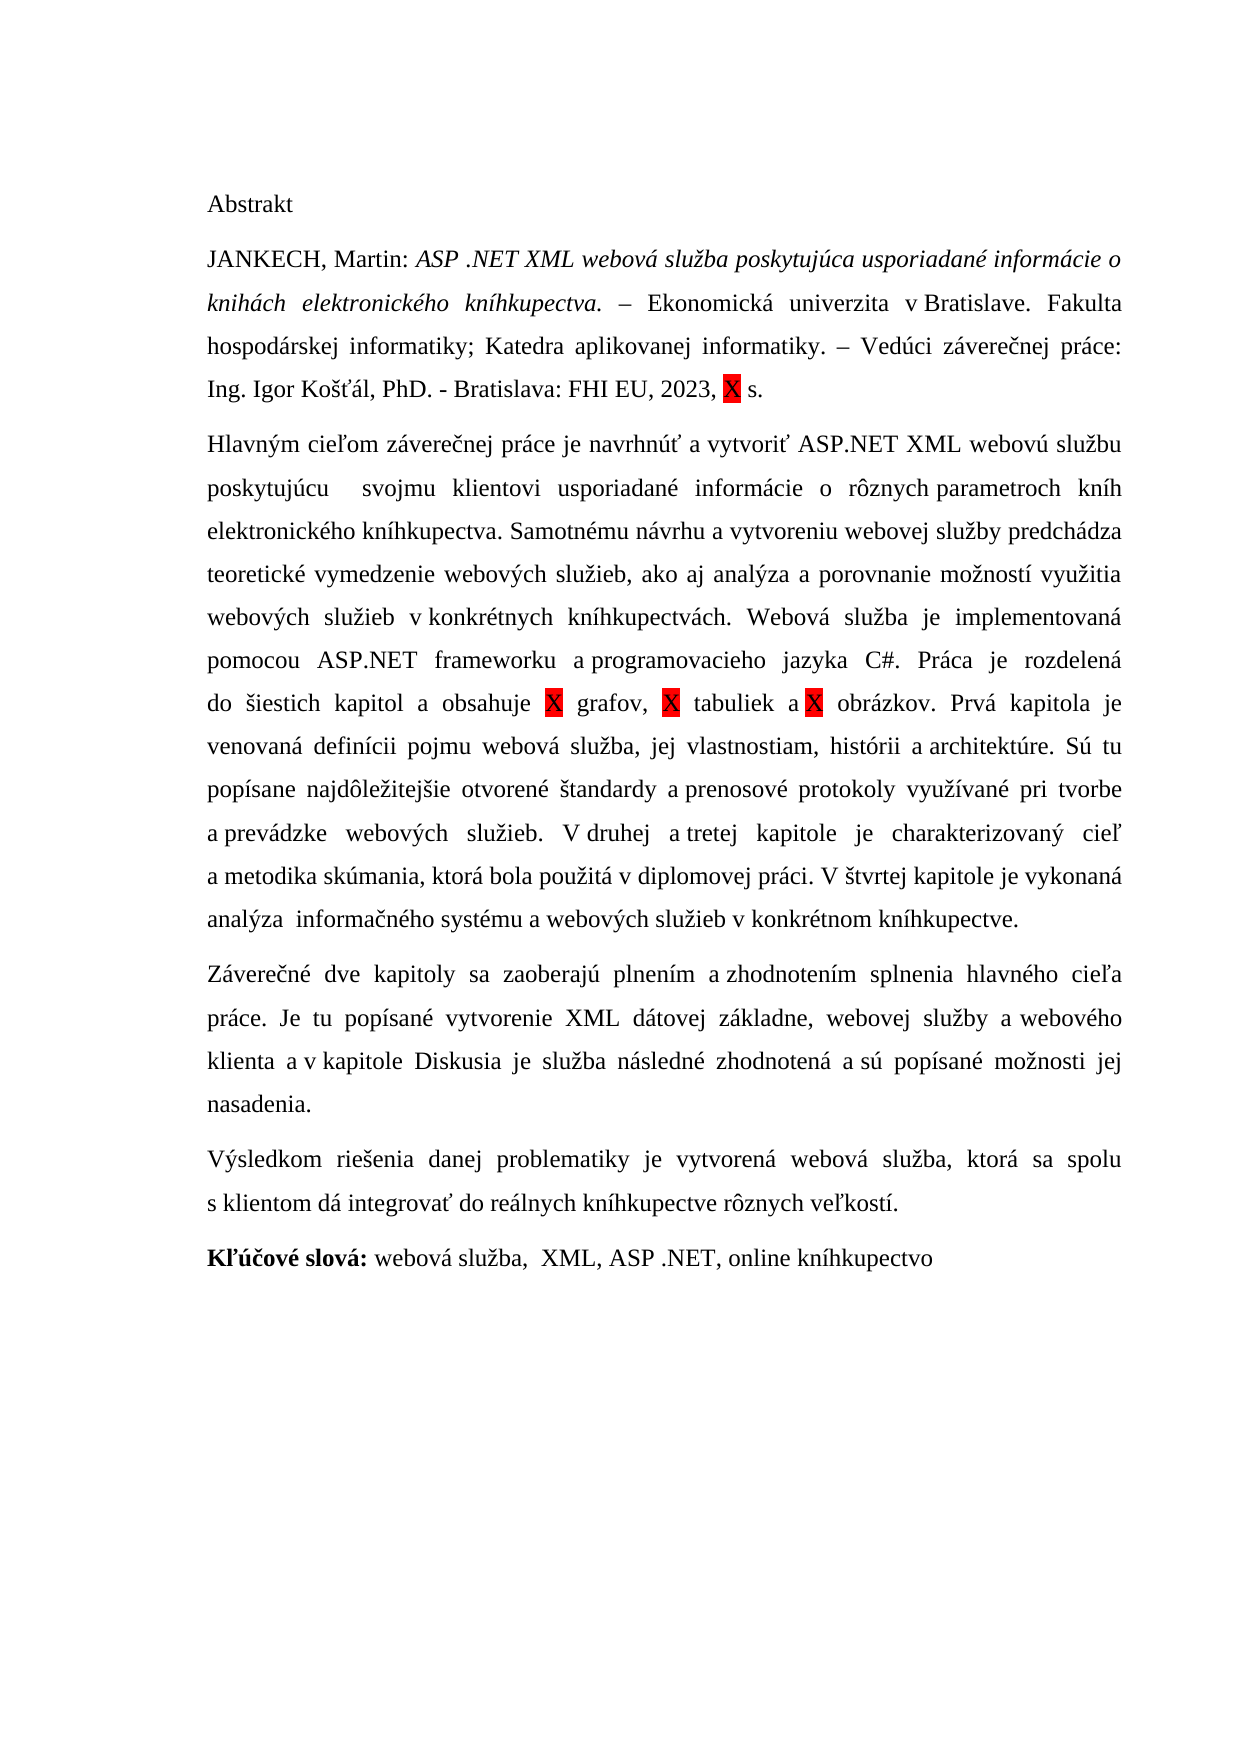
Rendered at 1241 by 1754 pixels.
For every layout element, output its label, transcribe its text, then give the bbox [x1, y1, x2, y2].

text Hlavným cieľom záverečnej práce je navrhnúť a vytvoriť ASP.NET XML webovú službu poskytujúcu svojmu klientovi usporiadané informácie o rôznych parametroch kníh elektronického kníhkupectva. Samotnému návrhu a vytvoreniu webovej služby predchádza teoretické vymedzenie webových služieb, ako aj analýza a porovnanie možností využitia webových služieb v konkrétnych kníhkupectvách. Webová služba je implementovaná pomocou ASP.NET frameworku a programovacieho jazyka C#. Práca je rozdelená do šiestich kapitol a obsahuje X grafov, X tabuliek a X obrázkov. Prvá kapitola je venovaná definícii pojmu webová služba, jej vlastnostiam, histórii a architektúre. Sú tu popísane najdôležitejšie otvorené štandardy a prenosové protokoly využívané pri tvorbe a prevádzke webových služieb. V druhej a tretej kapitole je charakterizovaný cieľ a metodika skúmania, ktorá bola použitá v diplomovej práci. V štvrtej kapitole je vykonaná analýza informačného systému a webových služieb v konkrétnom kníhkupectve. [207, 429, 1122, 933]
text JANKECH, Martin: ASP .NET XML webová služba poskytujúca usporiadané informácie o knihách elektronického kníhkupectva. – Ekonomická univerzita v Bratislave. Fakulta hospodárskej informatiky; Katedra aplikovanej informatiky. – Vedúci záverečnej práce: Ing. Igor Košťál, PhD. - Bratislava: FHI EU, 2023, X s. [207, 244, 1122, 403]
text Výsledkom riešenia danej problematiky je vytvorená webová služba, ktorá sa spolu s klientom dá integrovať do reálnych kníhkupectve rôznych veľkostí. [207, 1144, 1122, 1216]
text Abstrakt [207, 189, 1122, 218]
text Záverečné dve kapitoly sa zaoberajú plnením a zhodnotením splnenia hlavného cieľa práce. Je tu popísané vytvorenie XML dátovej základne, webovej služby a webového klienta a v kapitole Diskusia je služba následné zhodnotená a sú popísané možnosti jej nasadenia. [207, 959, 1122, 1118]
text Kľúčové slová: webová služba, XML, ASP .NET, online kníhkupectvo [207, 1243, 1122, 1272]
